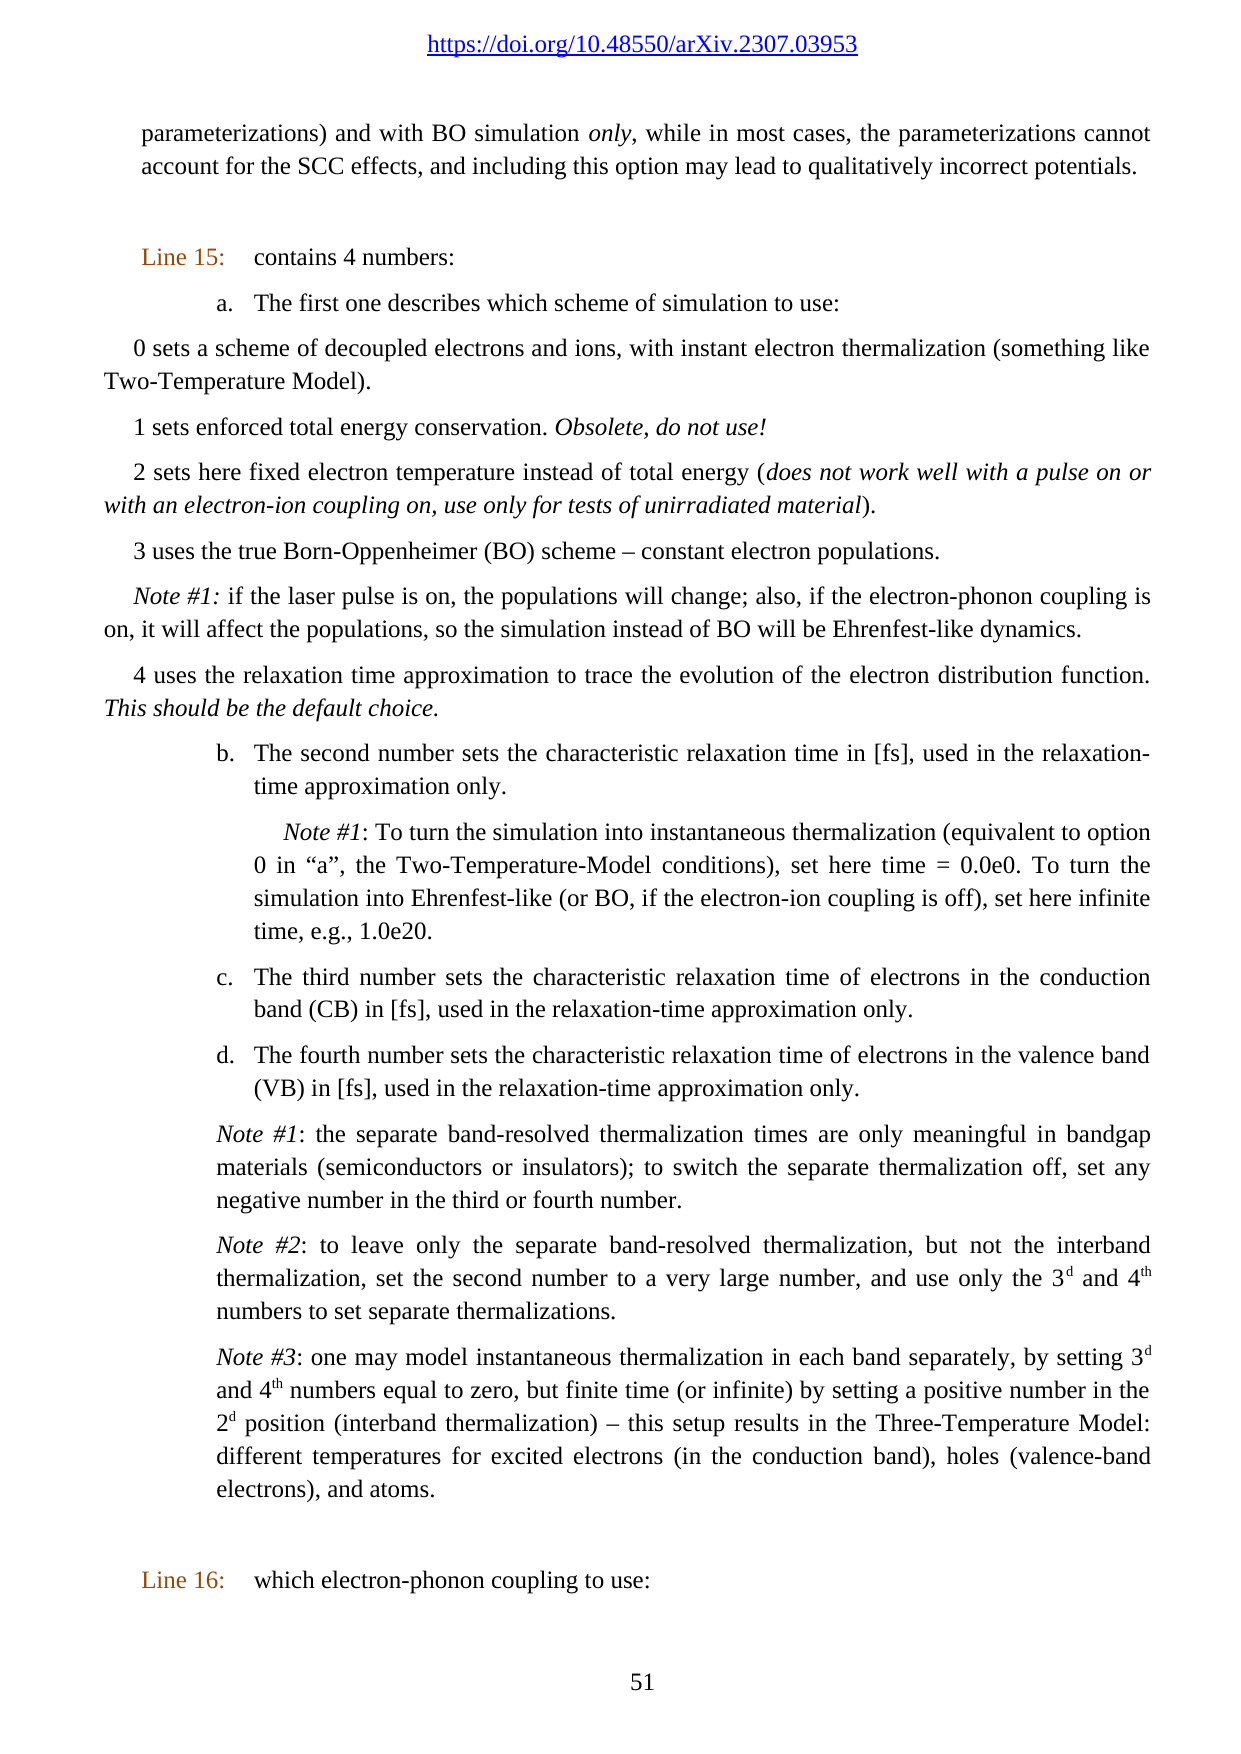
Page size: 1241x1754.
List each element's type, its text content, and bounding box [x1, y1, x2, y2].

text Note #1: To turn the simulation into instantaneous thermalization (equivalent to option 0 in “a”, the Two-Temperature-Model conditions), set here time = 0.0e0. To turn the simulation into Ehrenfest-like (or BO, if the electron-ion coupling is off), set here infinite time, e.g., 1.0e20. [253, 817, 1152, 945]
list The third number sets the characteristic relaxation time of electrons in the conduction band (CB) in [fs], used in the relaxation-time approximation only. [216, 962, 1152, 1023]
text Note #1: if the laser pulse is on, the populations will change; also, if the electron-phonon coupling is on, it will affect the populations, so the simulation instead of BO will be Ehrenfest-like dynamics. [103, 581, 1152, 643]
text 3 uses the true Born-Oppenheimer (BO) scheme – constant electron populations. [103, 536, 1152, 564]
text Note #1: the separate band-resolved thermalization times are only meaningful in bandgap materials (semiconductors or insulators); to switch the separate thermalization off, set any negative number in the third or fourth number. [216, 1119, 1152, 1213]
list which electron-phonon coupling to use: [141, 1565, 1152, 1594]
list The second number sets the characteristic relaxation time in [fs], used in the relaxation-time approximation only. [216, 738, 1152, 800]
text 4 uses the relaxation time approximation to trace the evolution of the electron distribution function. This should be the default choice. [103, 660, 1152, 722]
text 1 sets enforced total energy conservation. Obsolete, do not use! [103, 412, 1152, 441]
text 0 sets a scheme of decoupled electrons and ions, with instant electron thermalization (something like Two-Temperature Model). [103, 333, 1152, 395]
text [141, 118, 1152, 180]
text 2 sets here fixed electron temperature instead of total energy (does not work well with a pulse on or with an electron-ion coupling on, use only for tests of unirradiated material). [103, 457, 1152, 519]
text Note #3: one may model instantaneous thermalization in each band separately, by setting 3d and 4th numbers equal to zero, but finite time (or infinite) by setting a positive number in the 2d position (interband thermalization) – this setup results in the Three-Temperature Model: different temperatures for excited electrons (in the conduction band), holes (valence-band electrons), and atoms. [216, 1342, 1152, 1503]
list The first one describes which scheme of simulation to use: [216, 288, 1152, 316]
list contains 4 numbers: [141, 242, 1152, 271]
list The fourth number sets the characteristic relaxation time of electrons in the valence band (VB) in [fs], used in the relaxation-time approximation only. [216, 1040, 1152, 1102]
text Note #2: to leave only the separate band-resolved thermalization, but not the interband thermalization, set the second number to a very large number, and use only the 3d and 4th numbers to set separate thermalizations. [216, 1230, 1152, 1325]
